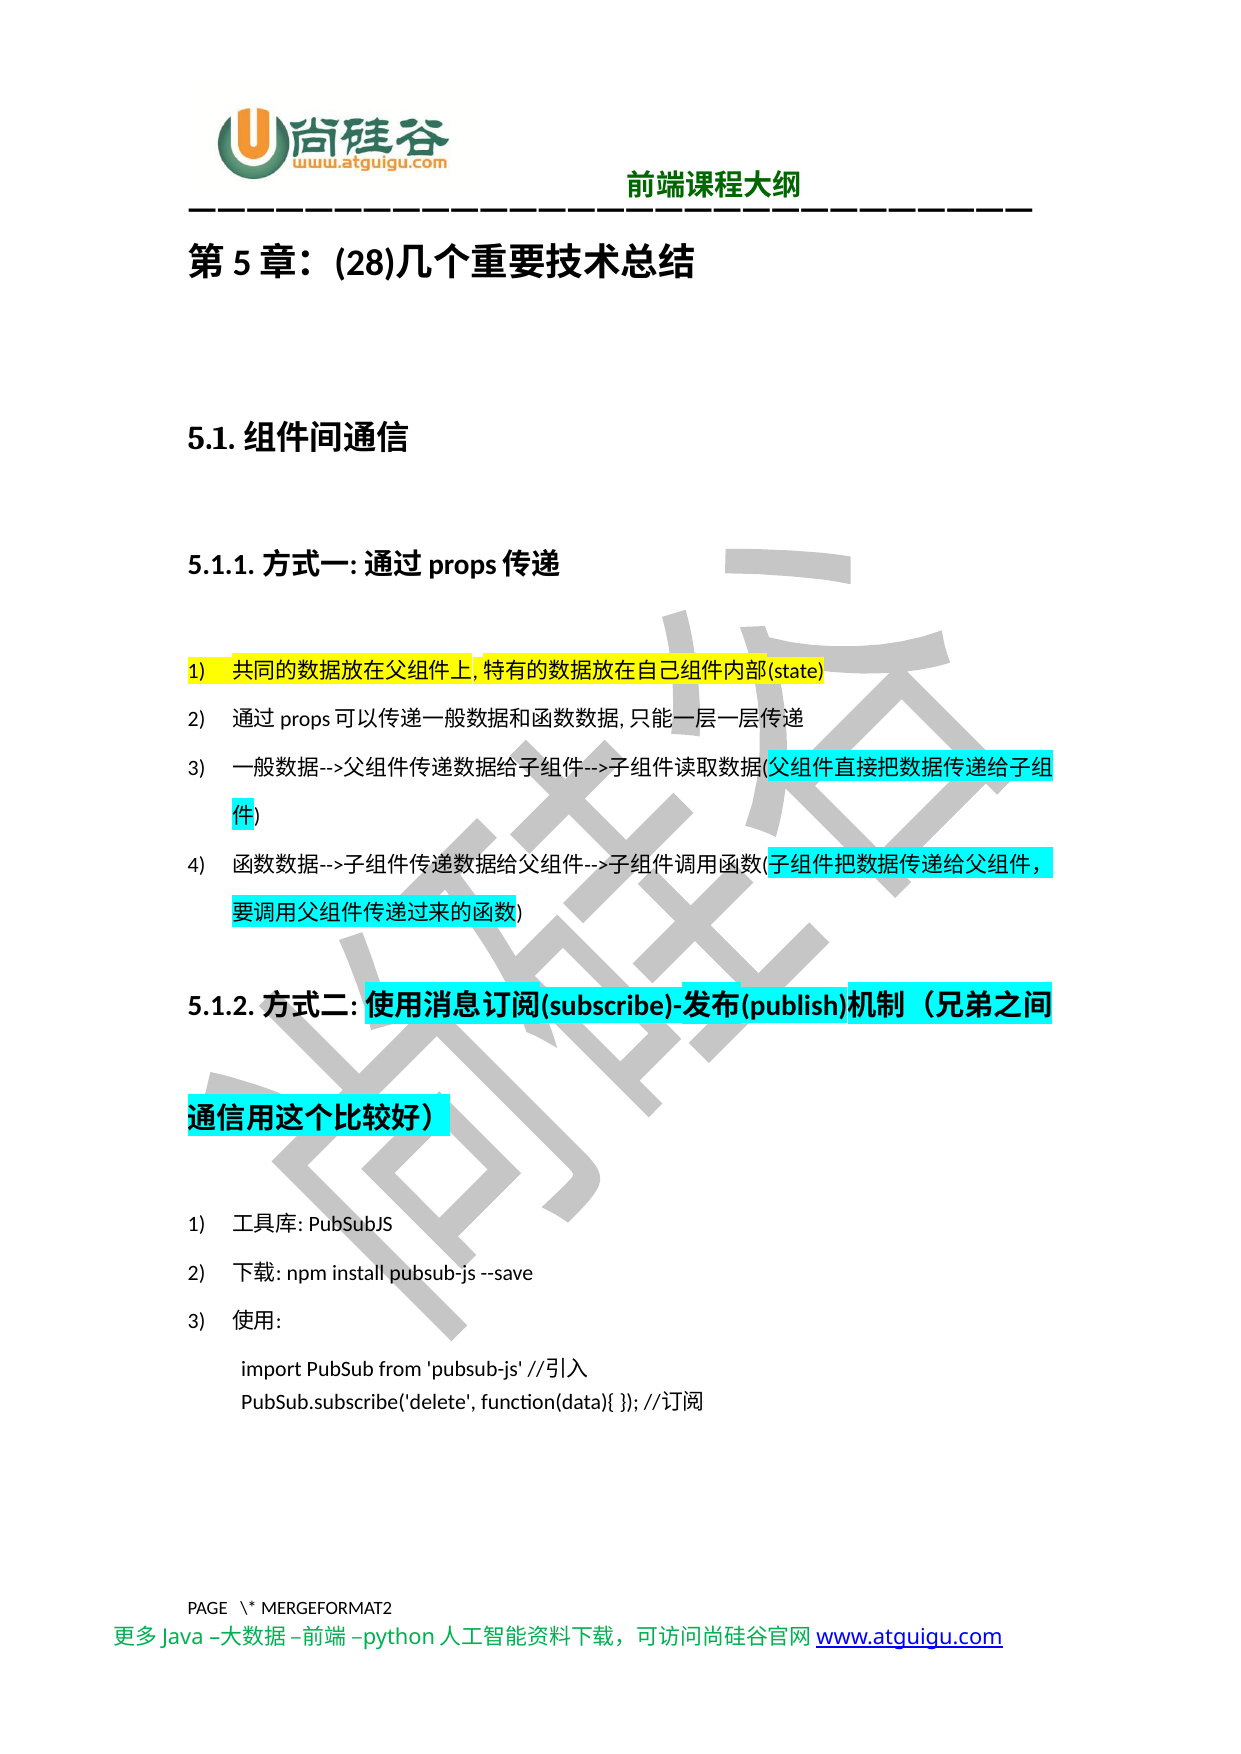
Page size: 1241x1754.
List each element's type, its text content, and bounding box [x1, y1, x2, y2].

subtitle 5.1.2. 方式二: 使用消息订阅(subscribe)-发布(publish)机制（兄弟之间通信用这个比较好） [187, 970, 1053, 1148]
subtitle 5.1. 组件间通信 [187, 402, 1053, 467]
picture [187, 88, 479, 195]
list 下载: npm install pubsub-js --save [187, 1254, 1053, 1287]
subtitle 5.1.1. 方式一: 通过props传递 [187, 529, 1053, 594]
list 使用: [187, 1302, 1053, 1335]
list 共同的数据放在父组件上, 特有的数据放在自己组件内部(state) [187, 652, 1053, 685]
text PubSub.subscribe('delete', function(data){ }); //订阅 [187, 1383, 1053, 1416]
list 工具库: PubSubJS [187, 1206, 1053, 1238]
list 一般数据-->父组件传递数据给子组件-->子组件读取数据(父组件直接把数据传递给子组件) [187, 749, 1053, 830]
subtitle 第5章：(28)几个重要技术总结 [187, 227, 1053, 292]
list 通过props可以传递一般数据和函数数据, 只能一层一层传递 [187, 701, 1053, 733]
text import PubSub from 'pubsub-js' //引入 [187, 1351, 1053, 1383]
list 函数数据-->子组件传递数据给父组件-->子组件调用函数(子组件把数据传递给父组件，要调用父组件传递过来的函数) [187, 846, 1053, 927]
